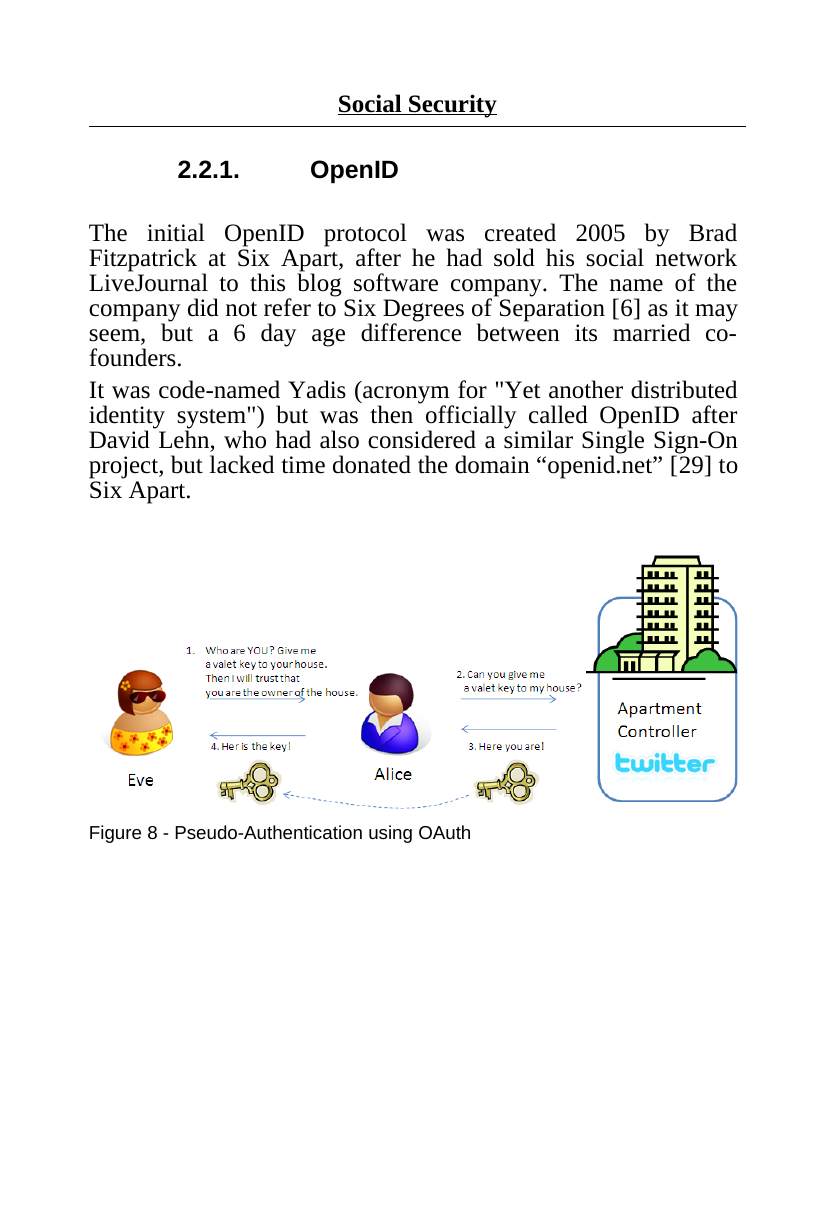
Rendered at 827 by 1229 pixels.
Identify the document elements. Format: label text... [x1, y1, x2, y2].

text The initial OpenID protocol was created 2005 by Brad Fitzpatrick at Six Apart, after he had sold his social network LiveJournal to this blog software company. The name of the company did not refer to Six Degrees of Separation [6] as it may seem, but a 6 day age difference between its married co-founders. [89, 222, 738, 372]
text It was code-named Yadis (acronym for "Yet another distributed identity system") but was then officially called OpenID after David Lehn, who had also considered a similar Single Sign-On project, but lacked time donated the domain “openid.net” [29] to Six Apart. [89, 378, 738, 503]
picture [88, 542, 738, 809]
text Figure 8 - Pseudo-Authentication using OAuth [89, 821, 738, 844]
subtitle OpenID [177, 160, 738, 183]
